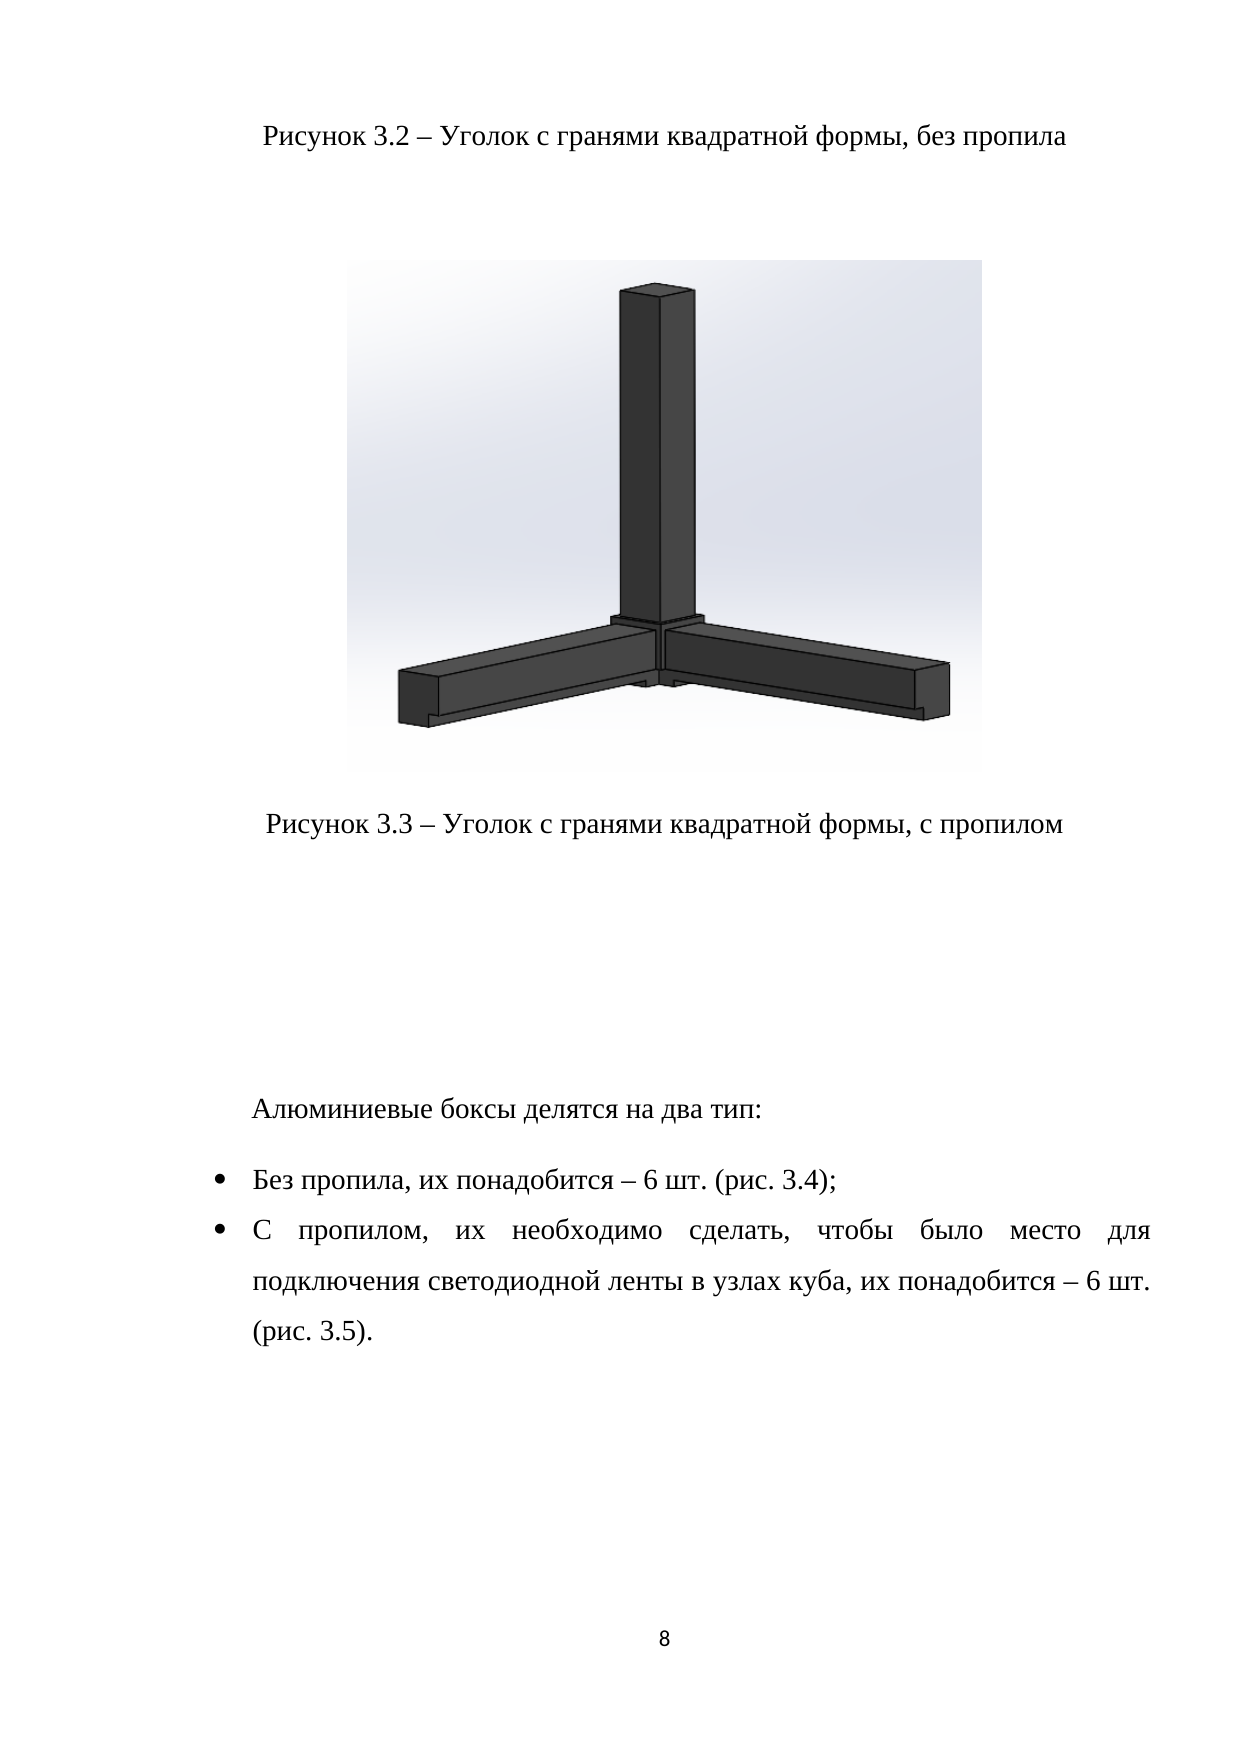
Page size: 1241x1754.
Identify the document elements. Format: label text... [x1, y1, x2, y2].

list Без пропила, их понадобится – 6 шт. (рис. 3.4); [215, 1162, 1152, 1196]
list С пропилом, их необходимо сделать, чтобы было место для подключения светодиодной ленты в узлах куба, их понадобится – 6 шт. (рис. 3.5). [215, 1212, 1152, 1347]
text Алюминиевые боксы делятся на два тип: [177, 1091, 1152, 1124]
text Рисунок 3.3 – Уголок с гранями квадратной формы, с пропилом [177, 806, 1152, 840]
picture [347, 260, 982, 772]
text Рисунок 3.2 – Уголок с гранями квадратной формы, без пропила [177, 118, 1152, 152]
